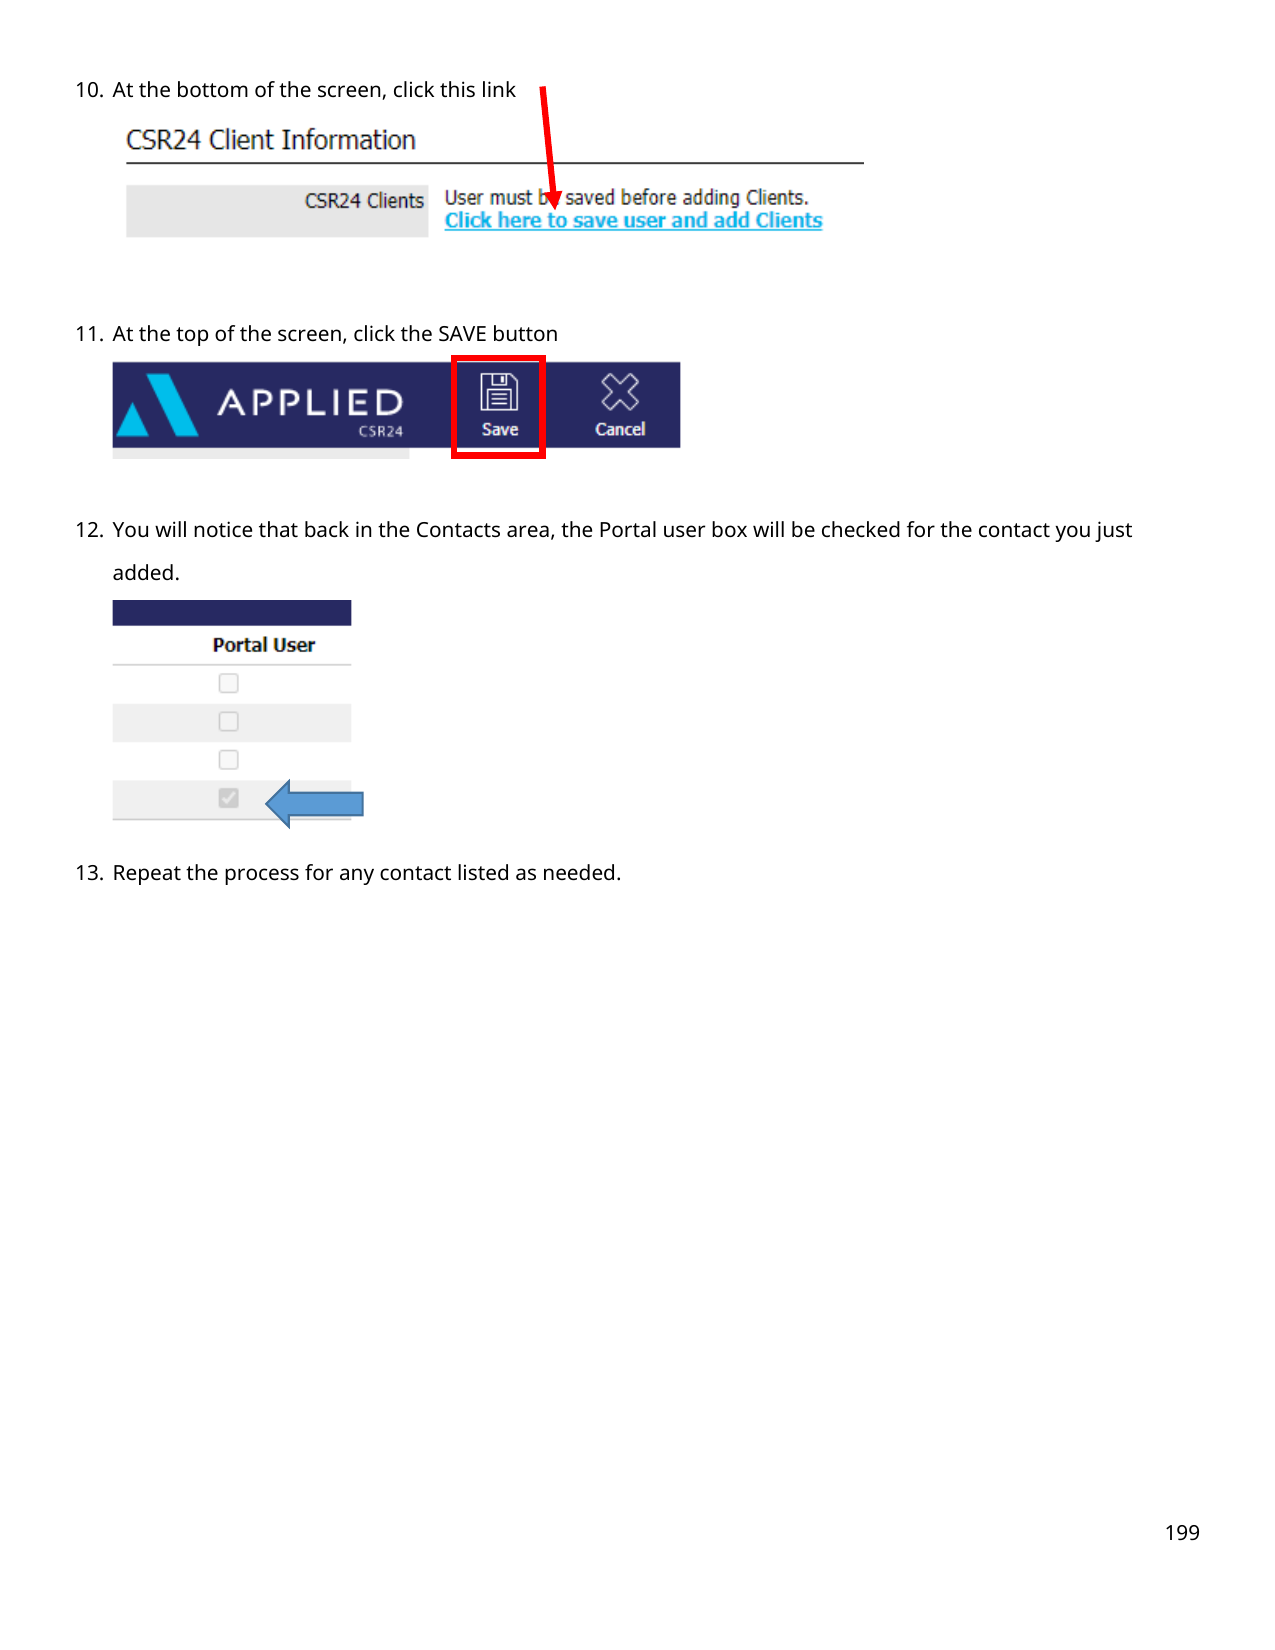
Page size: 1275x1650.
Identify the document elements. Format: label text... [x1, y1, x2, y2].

list Repeat the process for any contact listed as needed. [75, 858, 1200, 887]
picture [457, 361, 539, 452]
picture [112, 600, 352, 845]
picture [112, 361, 451, 459]
list At the bottom of the screen, click this link [75, 75, 1200, 103]
list At the top of the screen, click the SAVE button [75, 319, 1200, 347]
picture [546, 361, 681, 459]
list You will notice that back in the Contacts area, the Portal user box will be checked for the contact you just added. [75, 516, 1200, 587]
picture [112, 117, 864, 262]
